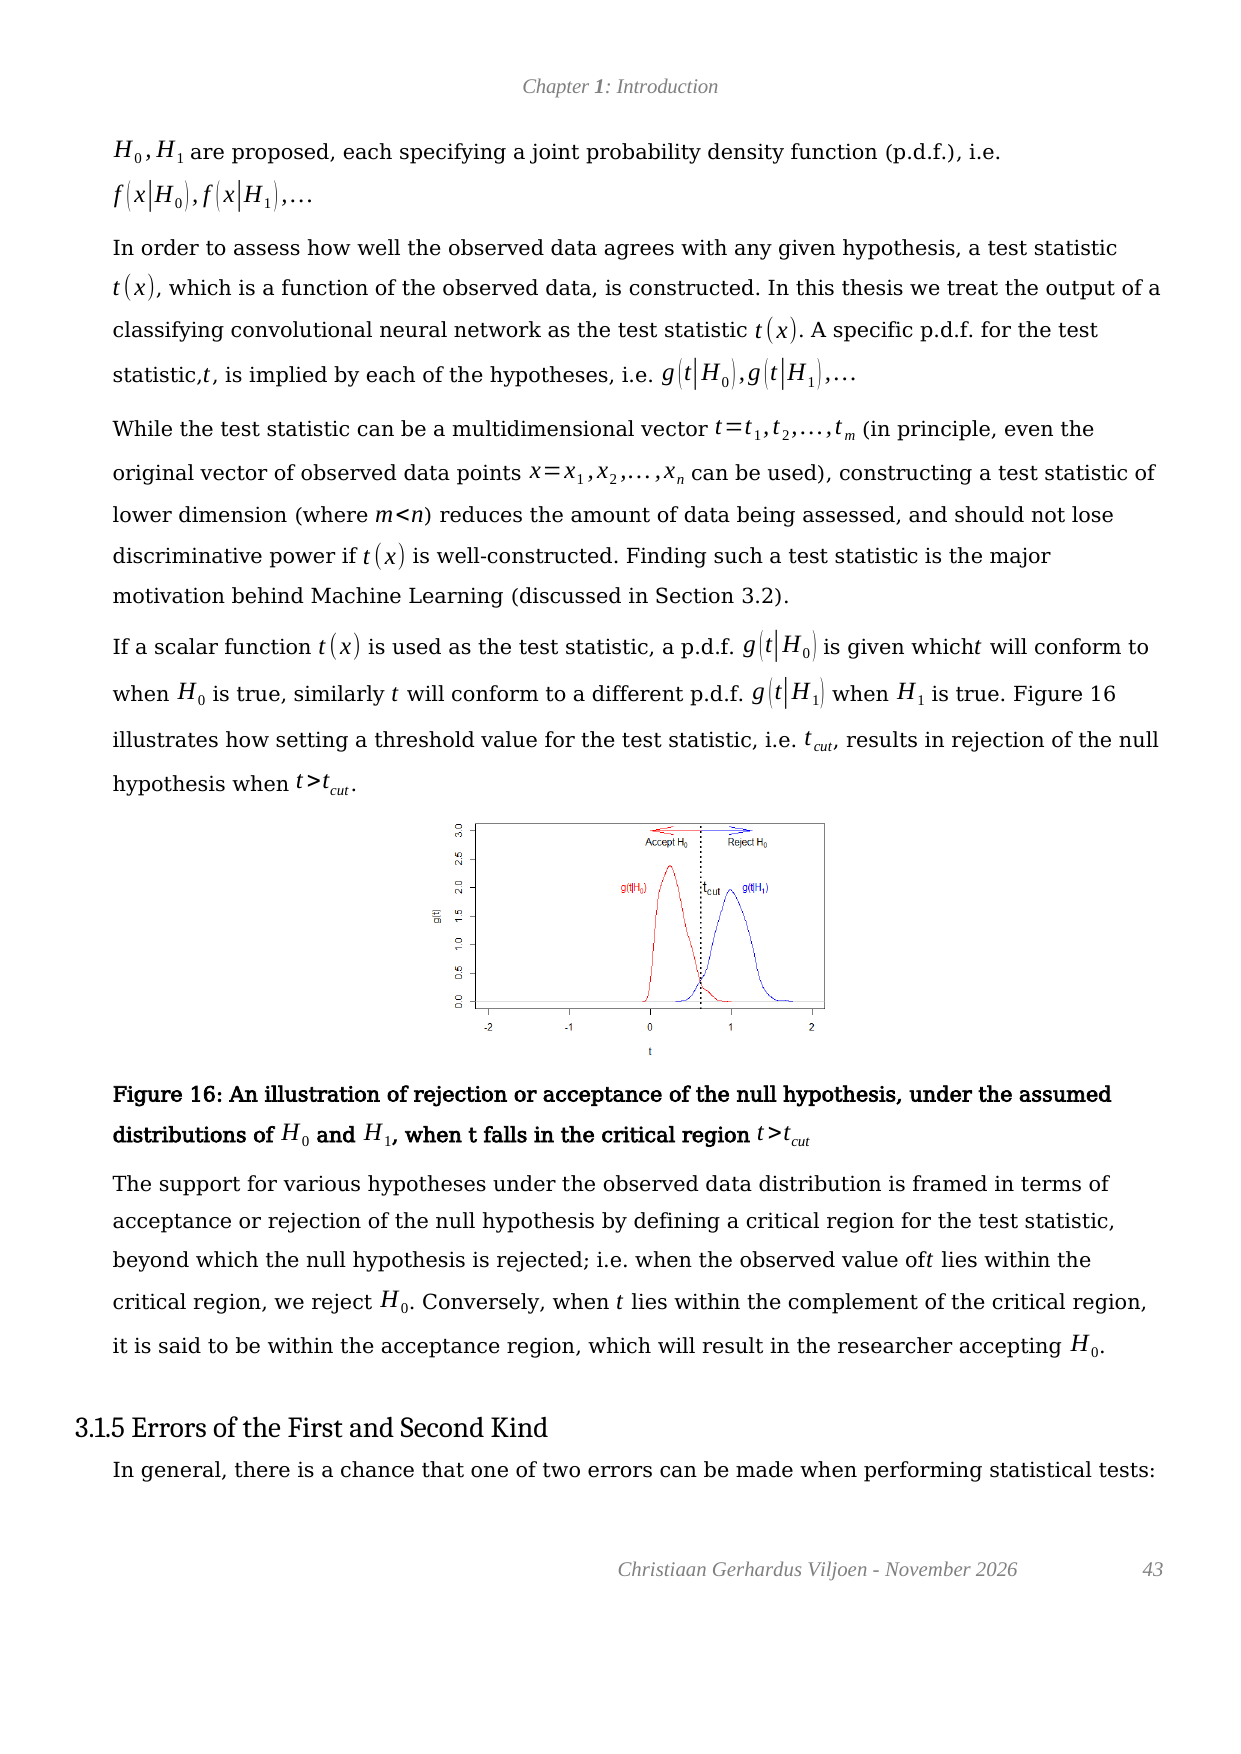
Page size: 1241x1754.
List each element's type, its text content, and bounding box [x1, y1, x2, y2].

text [112, 135, 1165, 214]
text While the test statistic can be a multidimensional vector (in principle, even the original vector of observed data points can be used), constructing a test statistic of lower dimension (where ) reduces the amount of data being assessed, and should not lose discriminative power if is well-constructed. Finding such a test statistic is the major motivation behind Machine Learning (discussed in Section 3.2). [112, 413, 1165, 608]
text The support for various hypotheses under the observed data distribution is framed in terms of acceptance or rejection of the null hypothesis by defining a critical region for the test statistic, beyond which the null hypothesis is rejected; i.e. when the observed value of lies within the critical region, we reject . Conversely, when lies within the complement of the critical region, it is said to be within the acceptance region, which will result in the researcher accepting . [112, 1171, 1165, 1361]
text In general, there is a chance that one of two errors can be made when performing statistical tests: [112, 1457, 1165, 1482]
picture [428, 819, 849, 1061]
text In order to assess how well the observed data agrees with any given hypothesis, a test statistic , which is a function of the observed data, is constructed. In this thesis we treat the output of a classifying convolutional neural network as the test statistic . A specific p.d.f. for the test statistic,, is implied by each of the hypotheses, i.e. [112, 235, 1165, 392]
subtitle Errors of the First and Second Kind [75, 1411, 1165, 1444]
